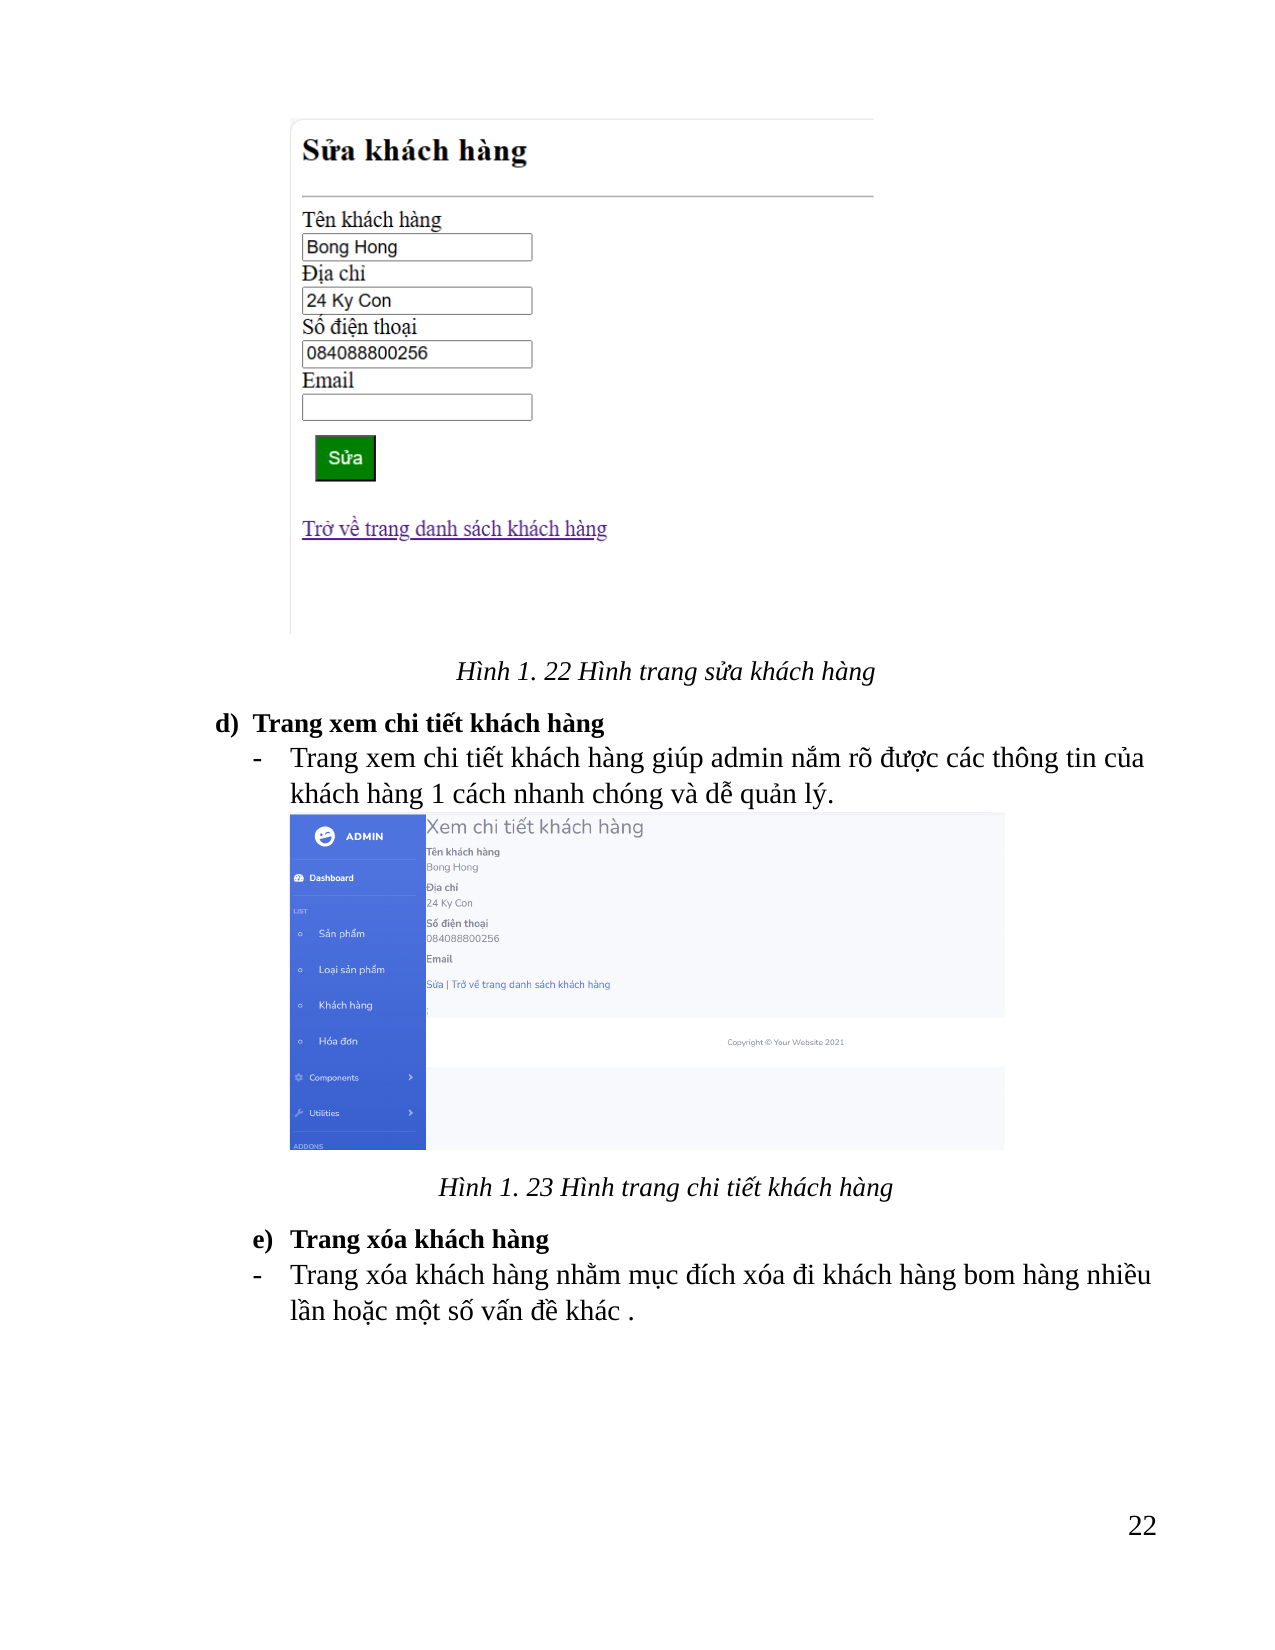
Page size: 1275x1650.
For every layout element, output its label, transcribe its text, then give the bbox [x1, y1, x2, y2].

text Hình 1. 23 Hình trang chi tiết khách hàng [177, 1171, 1157, 1202]
list Trang xem chi tiết khách hàng giúp admin nắm rõ được các thông tin của khách hàng 1 cách nhanh chóng và dễ quản lý. [252, 741, 1157, 810]
subtitle Trang xem chi tiết khách hàng [215, 707, 1157, 738]
text Hình 1. 22 Hình trang sửa khách hàng [177, 655, 1157, 686]
picture [289, 812, 1005, 1150]
picture [289, 118, 874, 634]
subtitle Trang xóa khách hàng [252, 1223, 1157, 1254]
list Trang xóa khách hàng nhằm mục đích xóa đi khách hàng bom hàng nhiều lần hoặc một số vấn đề khác . [252, 1257, 1157, 1327]
